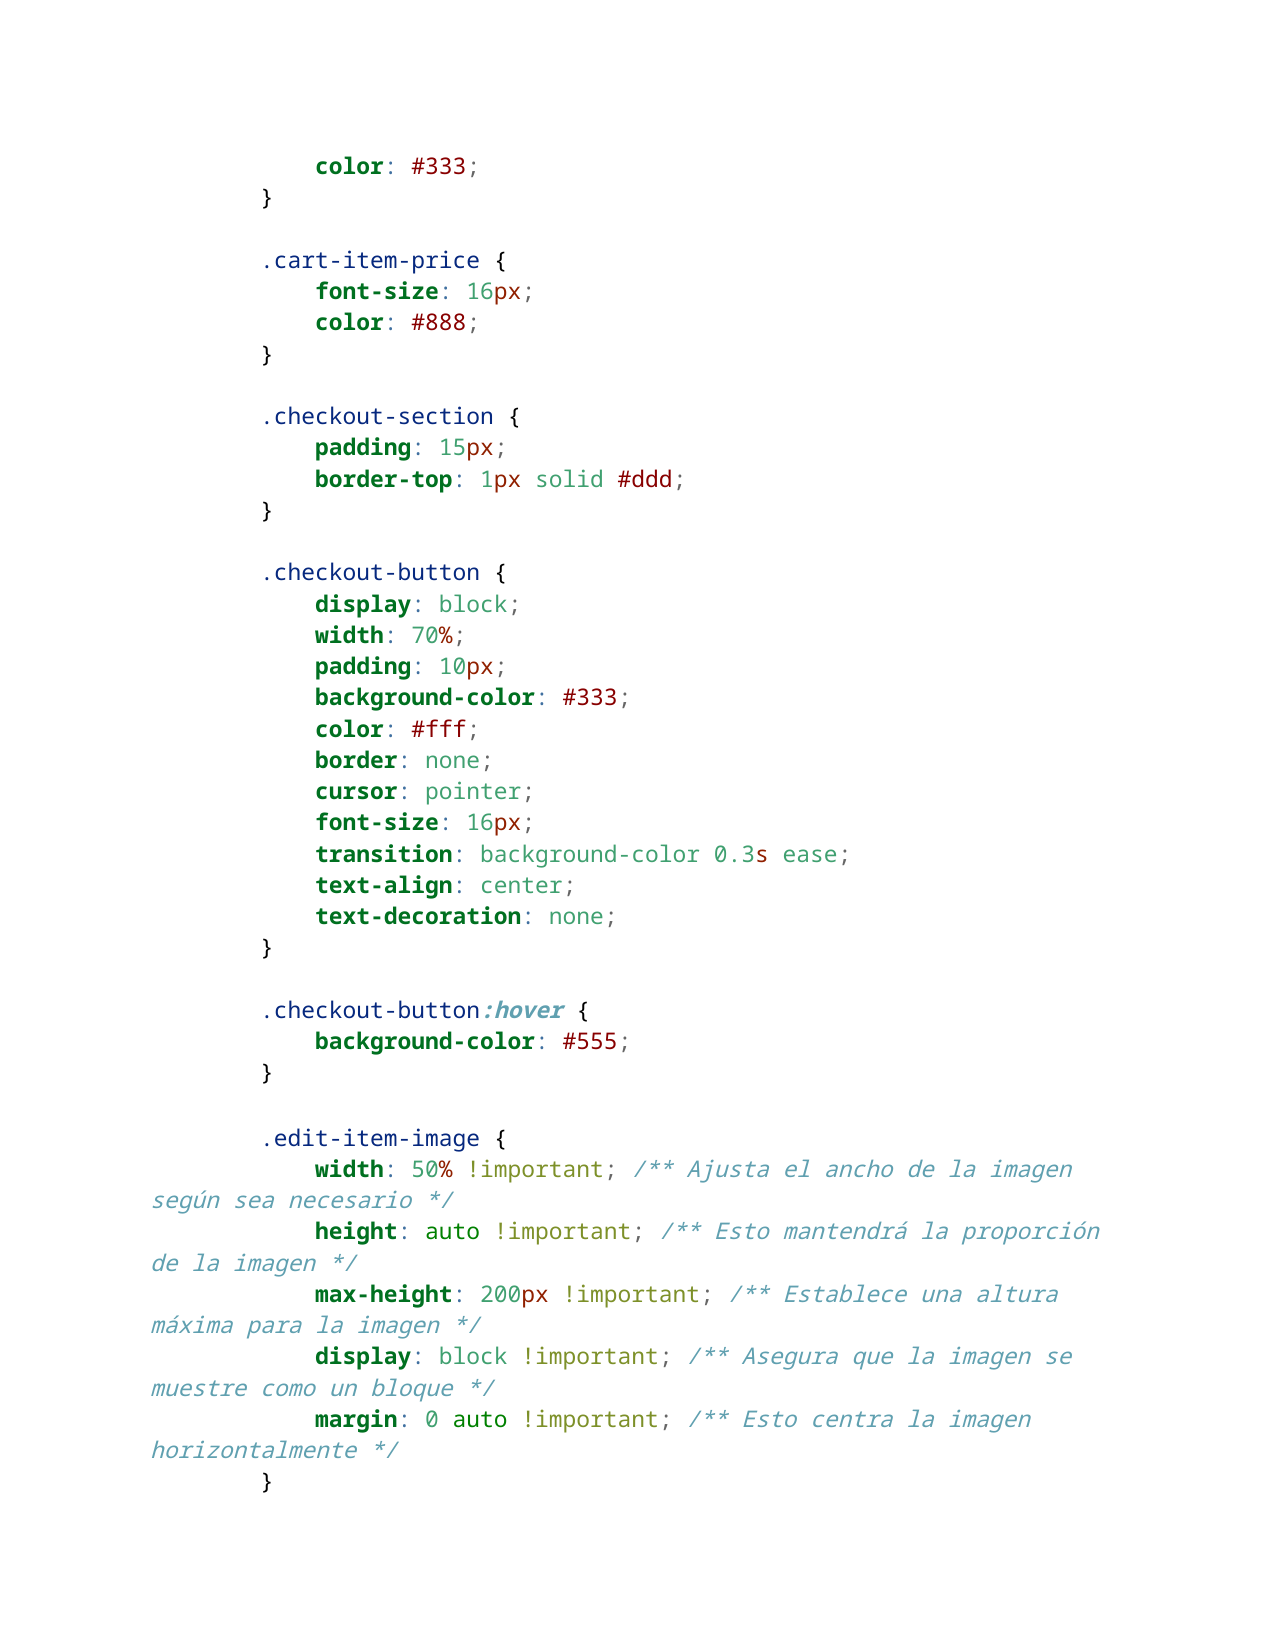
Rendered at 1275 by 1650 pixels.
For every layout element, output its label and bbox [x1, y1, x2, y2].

text [150, 150, 1125, 1497]
